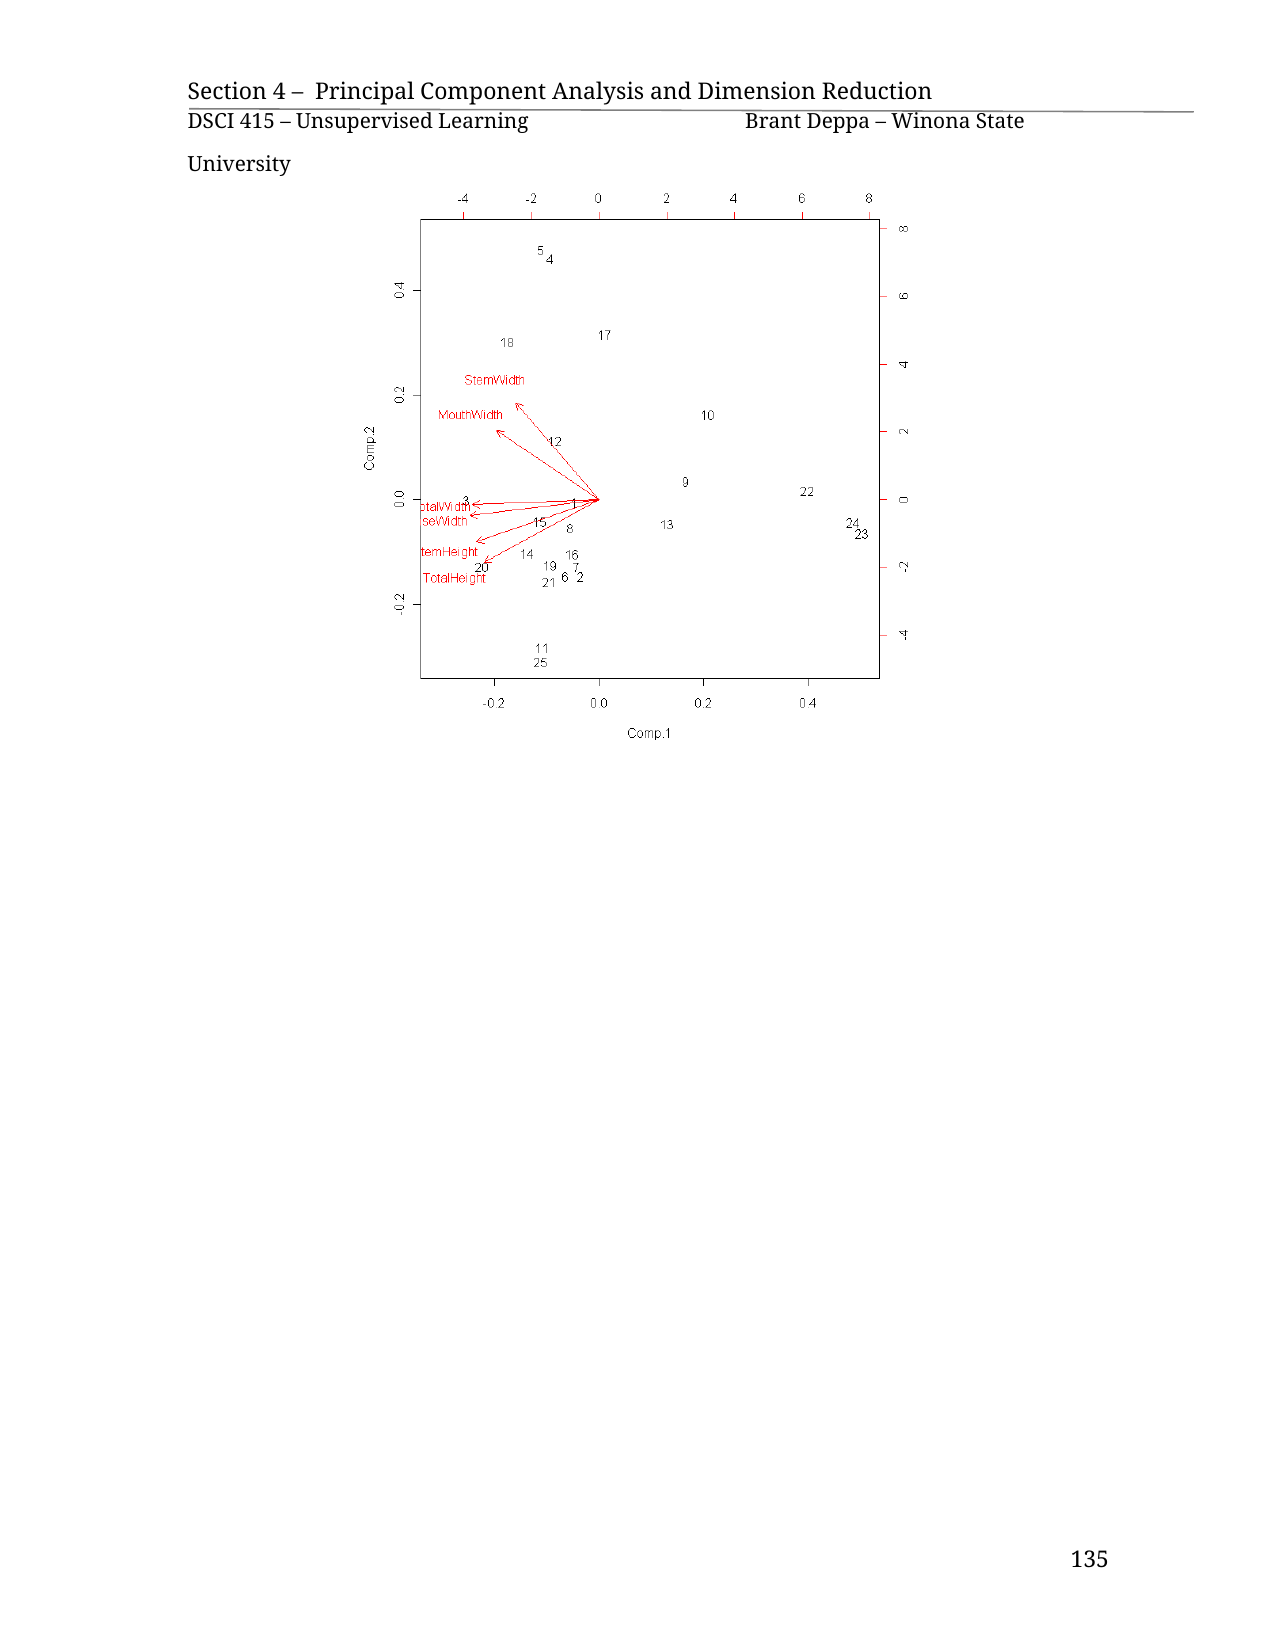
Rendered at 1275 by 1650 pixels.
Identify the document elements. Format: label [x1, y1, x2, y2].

picture [360, 190, 915, 746]
